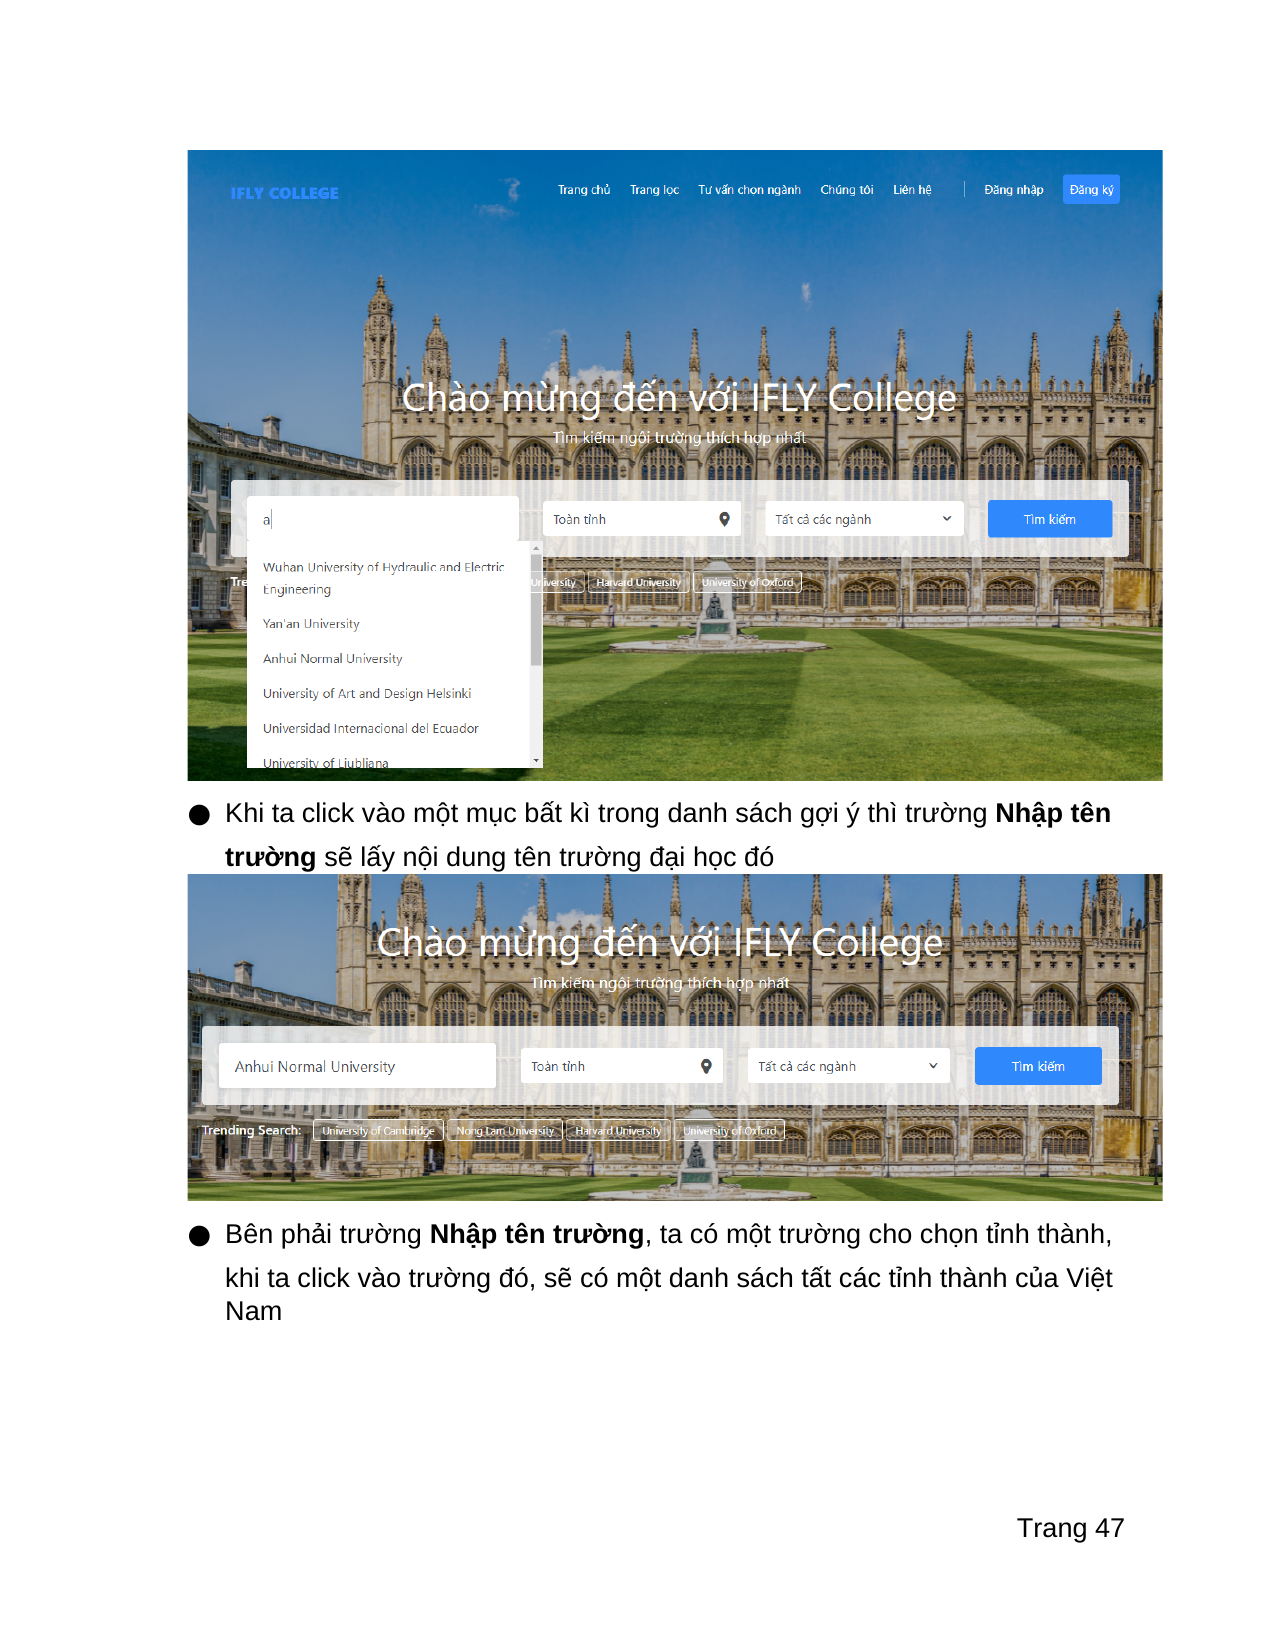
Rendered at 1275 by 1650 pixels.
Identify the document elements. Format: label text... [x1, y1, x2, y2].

list Khi ta click vào một mục bất kì trong danh sách gợi ý thì trường Nhập tên trường sẽ lấy nội dung tên trường đại học đó [187, 783, 1125, 872]
picture [187, 150, 1163, 781]
list Bên phải trường Nhập tên trường, ta có một trường cho chọn tỉnh thành, khi ta click vào trường đó, sẽ có một danh sách tất các tỉnh thành của Việt Nam [187, 1203, 1125, 1327]
picture [187, 874, 1163, 1201]
